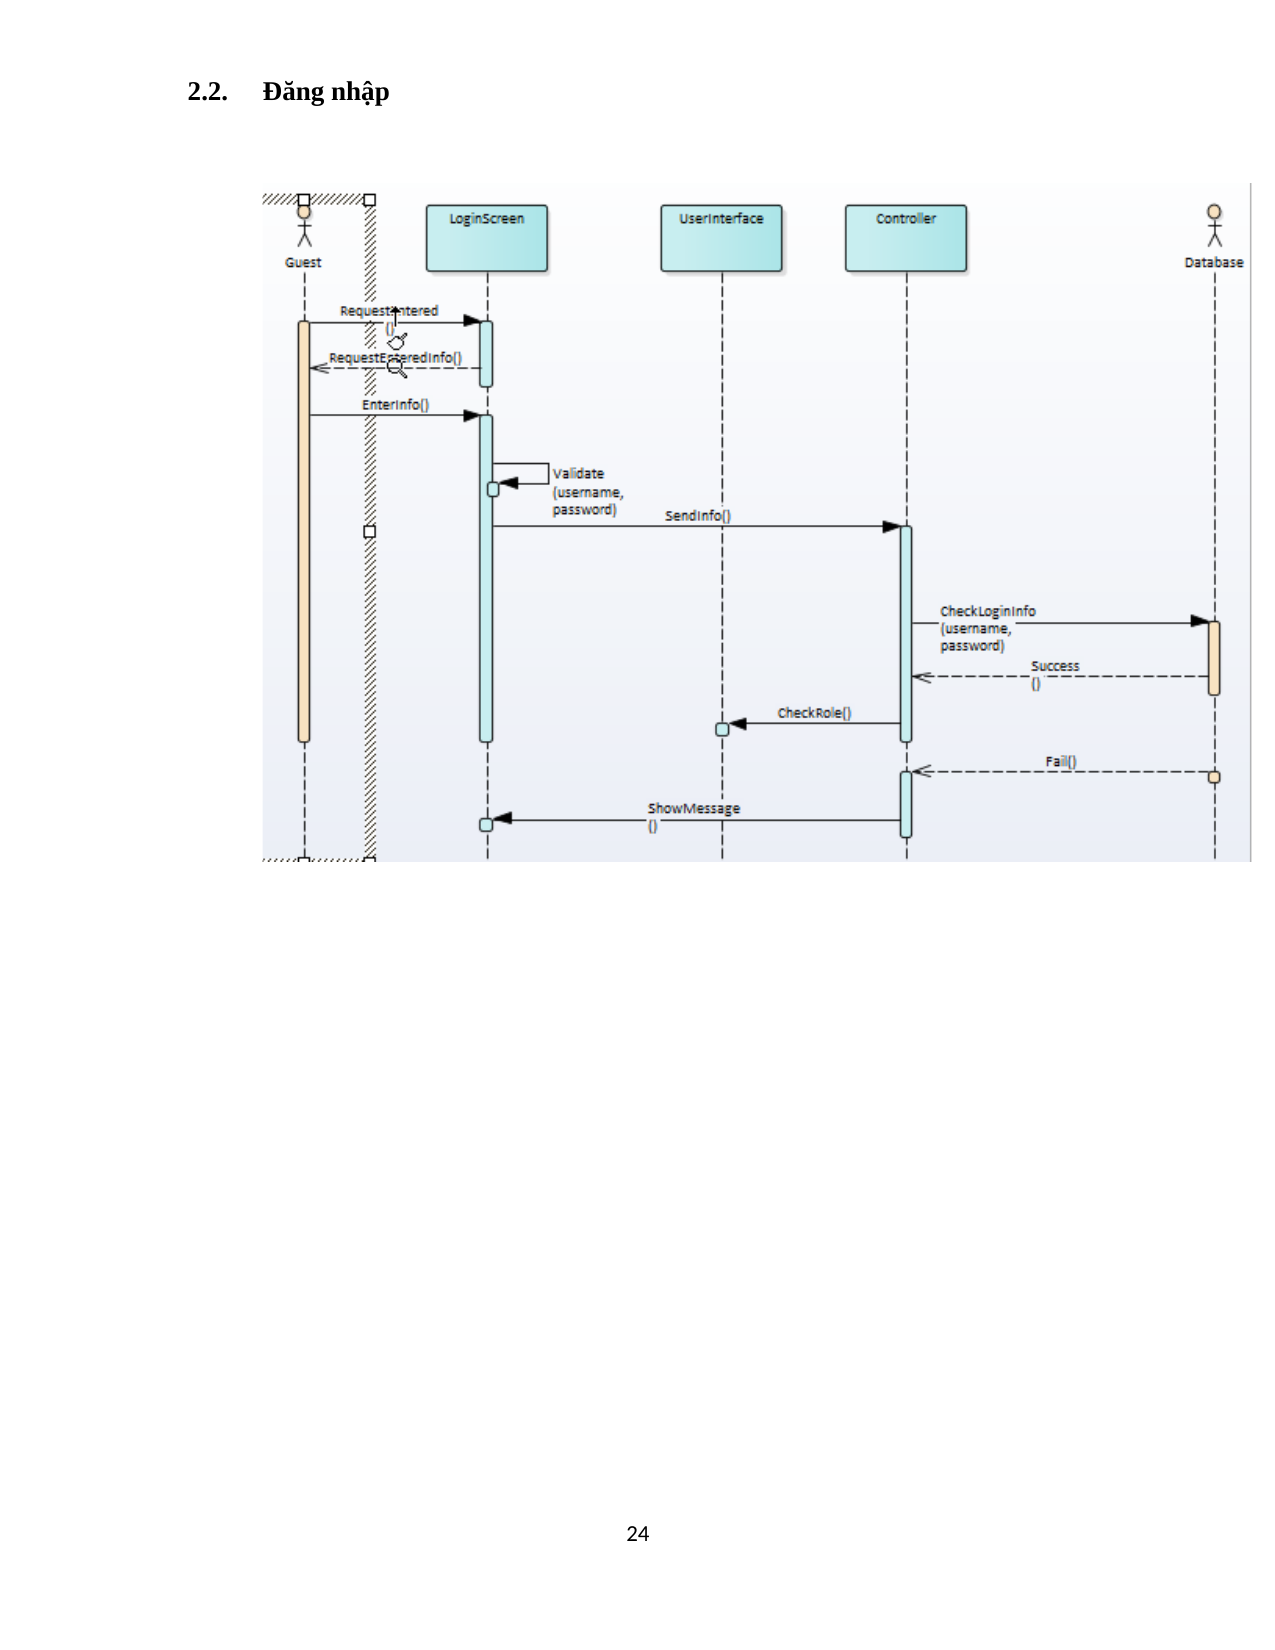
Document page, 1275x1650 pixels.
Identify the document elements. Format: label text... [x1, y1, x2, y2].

picture [262, 183, 1252, 862]
list Đăng nhập [187, 75, 1200, 106]
